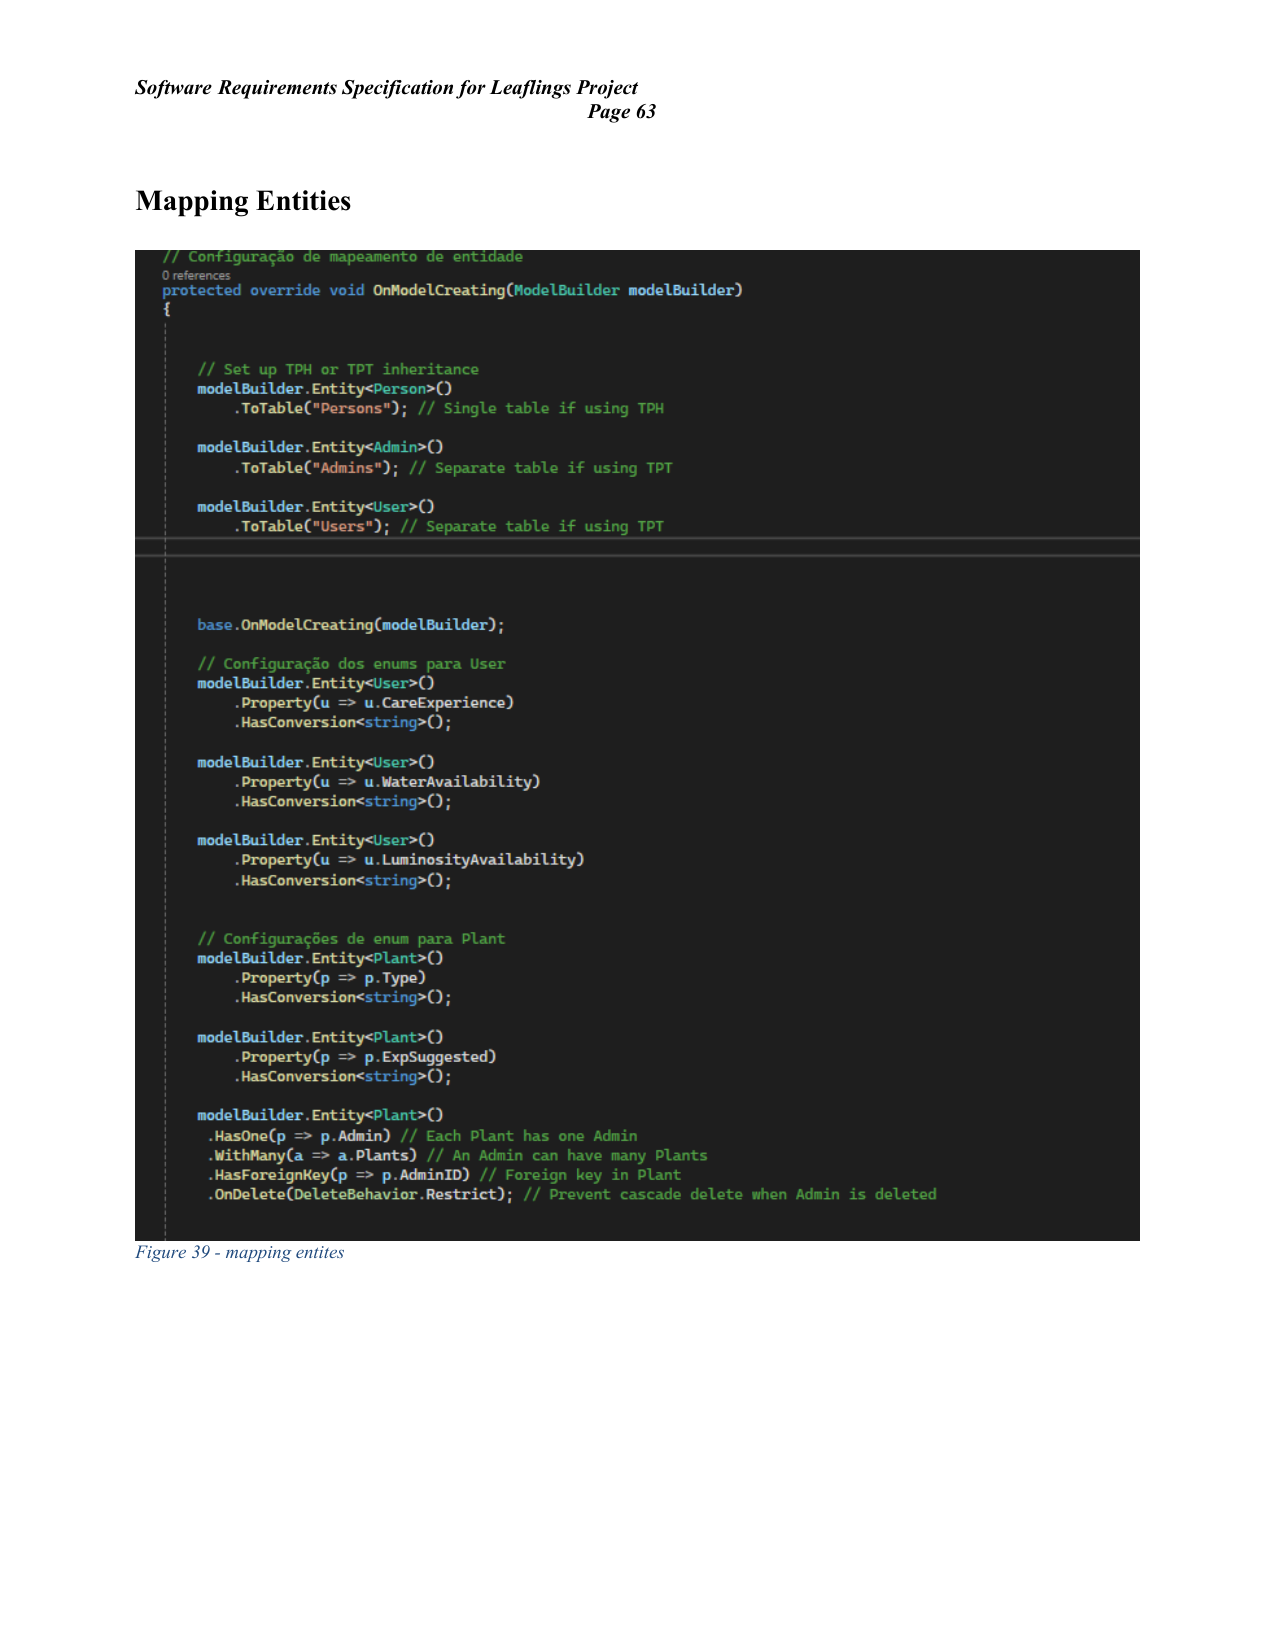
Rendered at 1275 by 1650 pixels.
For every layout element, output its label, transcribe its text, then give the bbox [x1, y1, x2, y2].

text Figure - mapping entites [135, 1241, 1140, 1262]
text Mapping Entities [135, 183, 1140, 217]
picture [135, 250, 1140, 1241]
